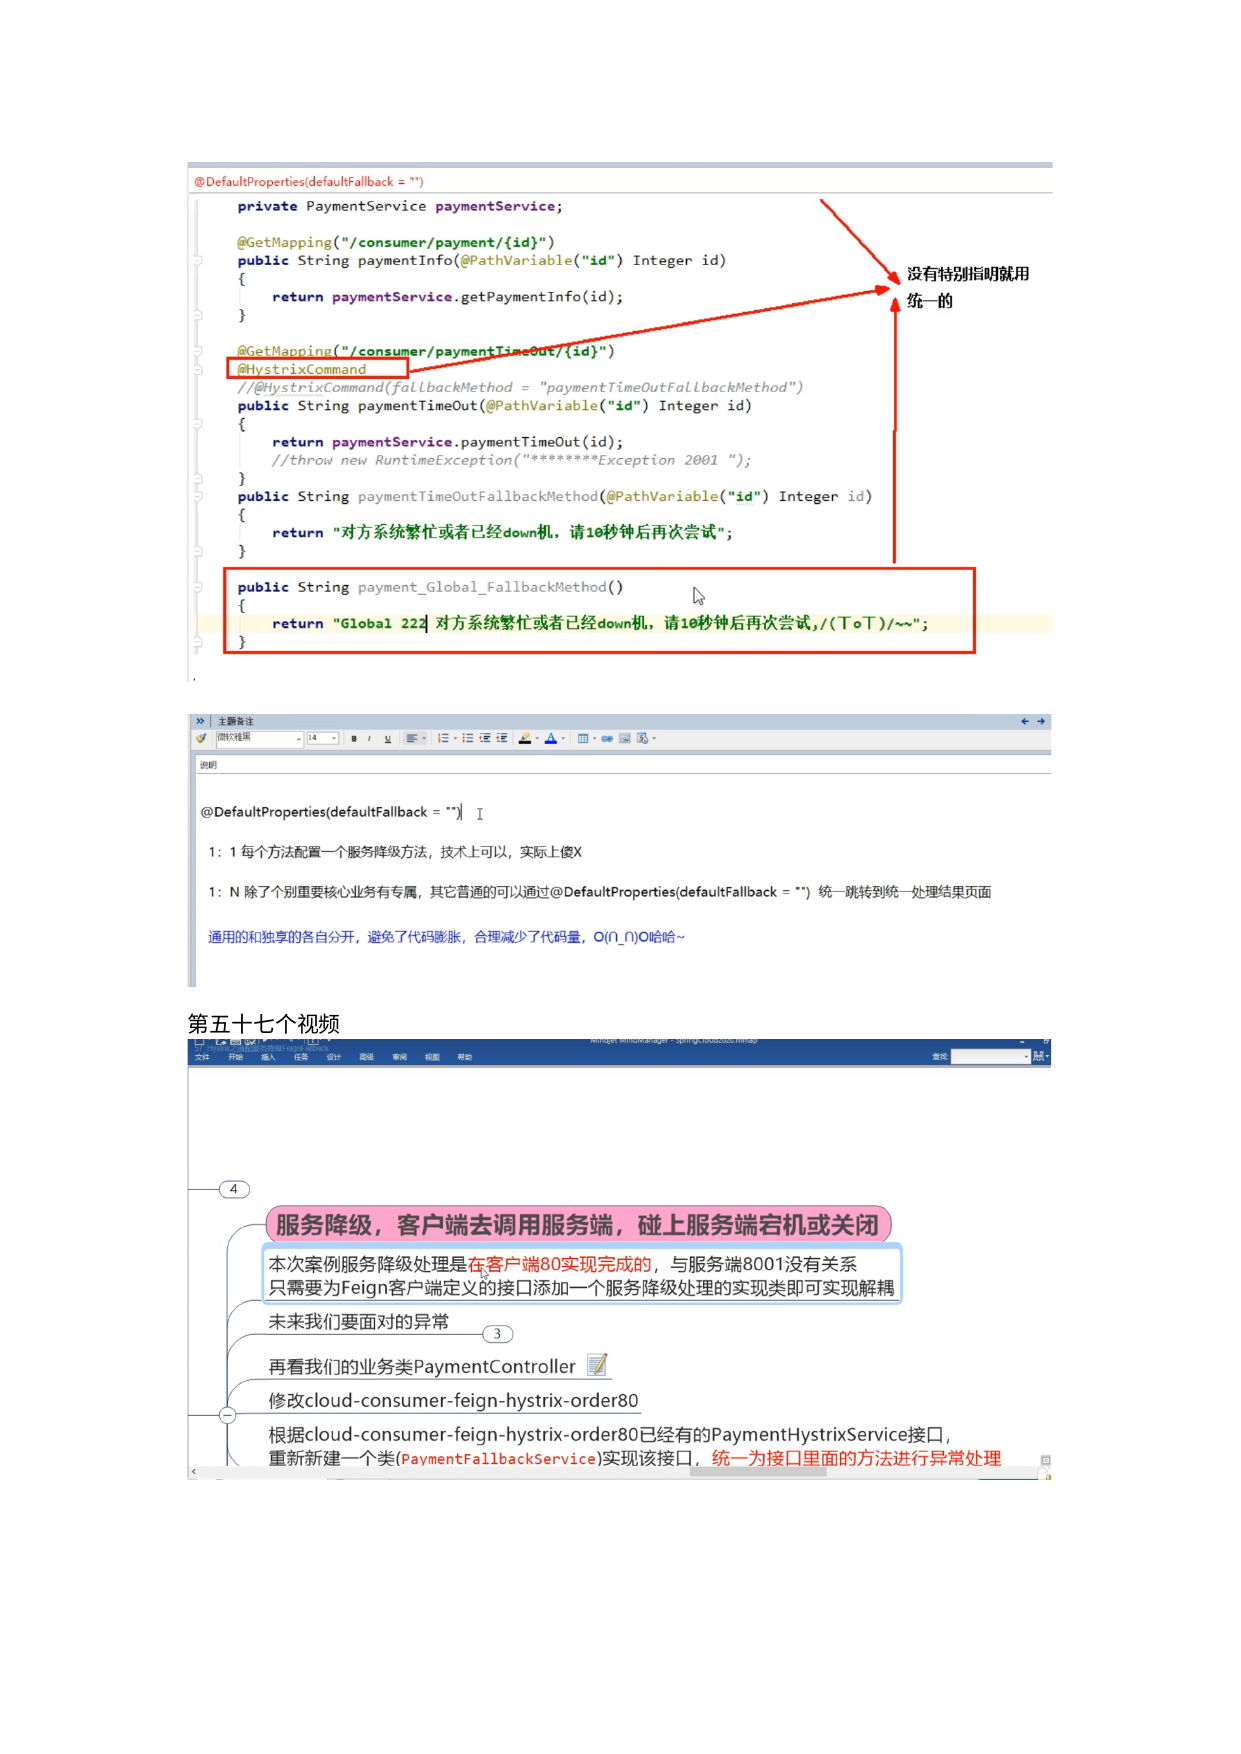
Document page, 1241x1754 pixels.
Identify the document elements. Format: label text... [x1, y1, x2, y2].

picture [187, 162, 1053, 682]
picture [187, 714, 1052, 987]
text 第五十七个视频 [187, 1007, 1053, 1039]
picture [187, 1039, 1052, 1480]
